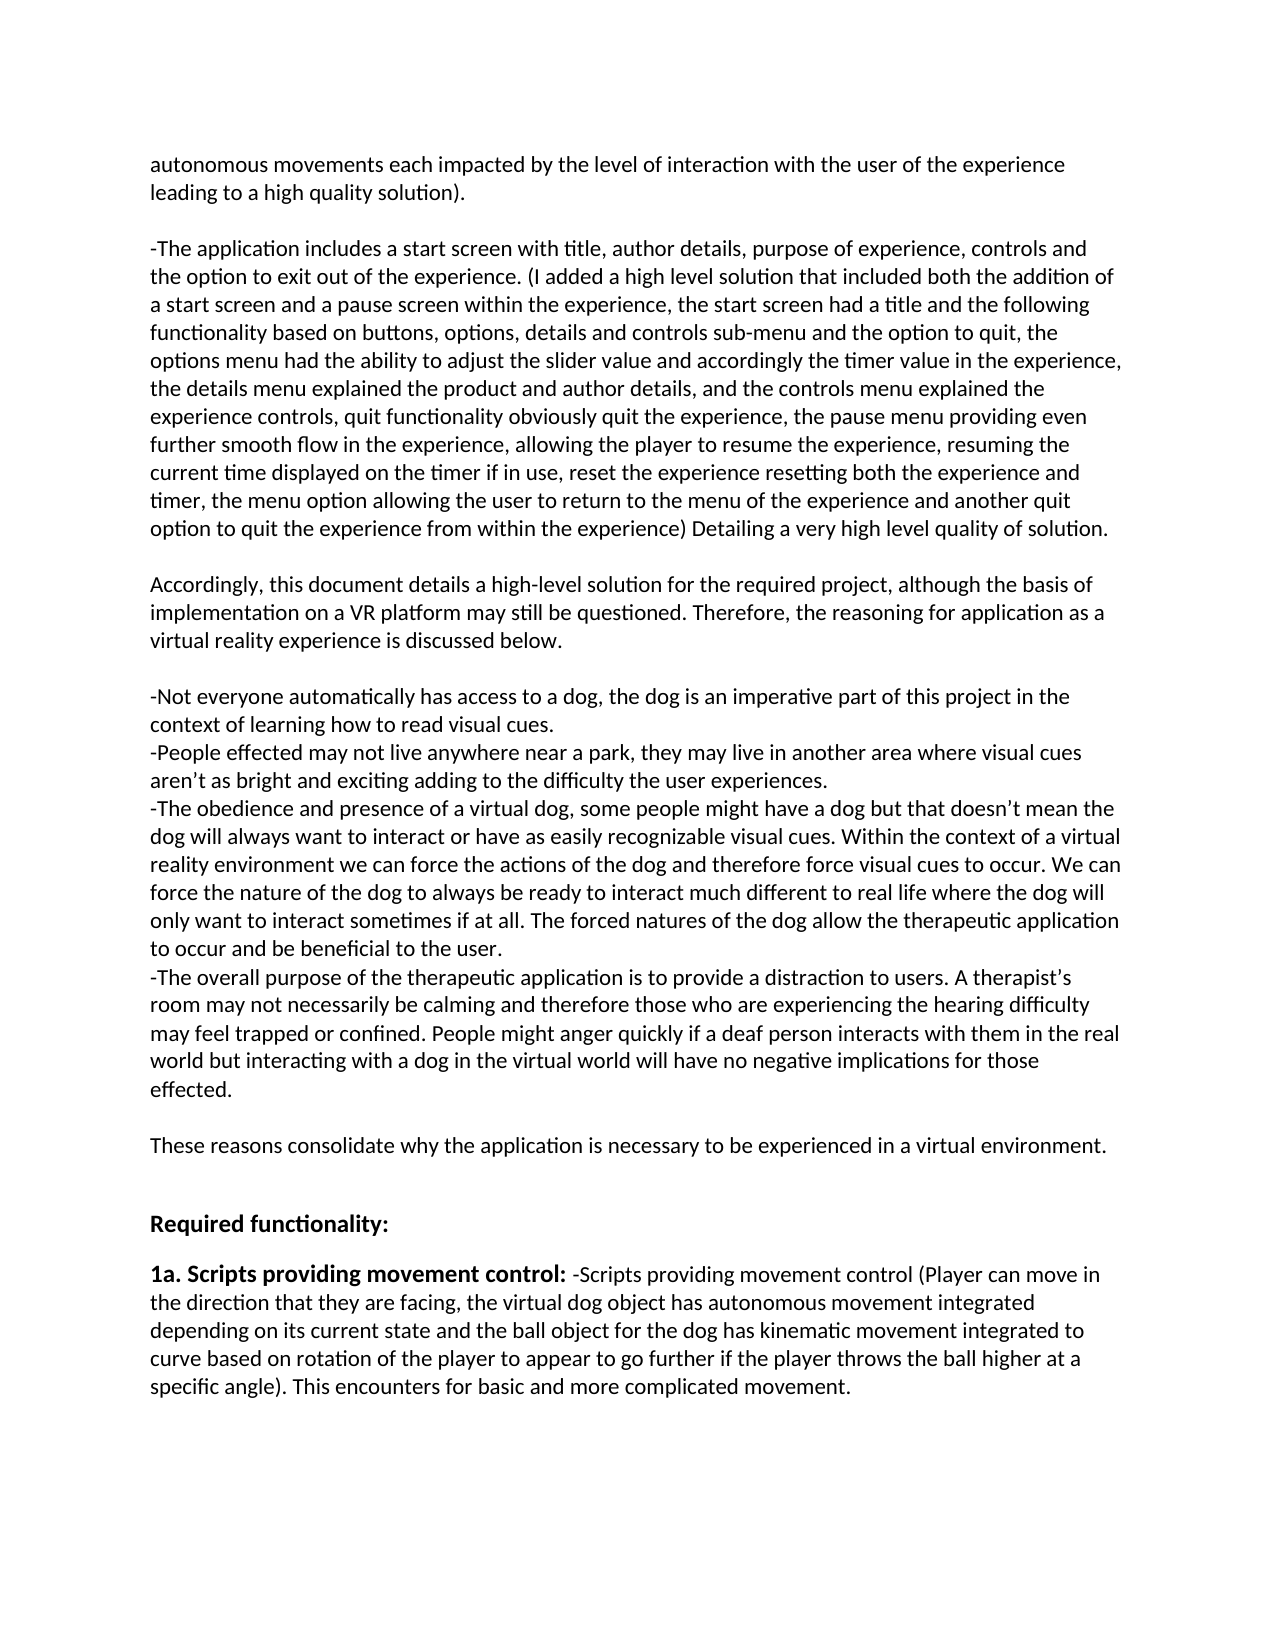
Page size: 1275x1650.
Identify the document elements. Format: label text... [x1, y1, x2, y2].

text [150, 150, 1125, 206]
text -The obedience and presence of a virtual dog, some people might have a dog but that doesn’t mean the dog will always want to interact or have as easily recognizable visual cues. Within the context of a virtual reality environment we can force the actions of the dog and therefore force visual cues to occur. We can force the nature of the dog to always be ready to interact much different to real life where the dog will only want to interact sometimes if at all. The forced natures of the dog allow the therapeutic application to occur and be beneficial to the user. [150, 794, 1125, 963]
text -The application includes a start screen with title, author details, purpose of experience, controls and the option to exit out of the experience. (I added a high level solution that included both the addition of a start screen and a pause screen within the experience, the start screen had a title and the following functionality based on buttons, options, details and controls sub-menu and the option to quit, the options menu had the ability to adjust the slider value and accordingly the timer value in the experience, the details menu explained the product and author details, and the controls menu explained the experience controls, quit functionality obviously quit the experience, the pause menu providing even further smooth flow in the experience, allowing the player to resume the experience, resuming the current time displayed on the timer if in use, reset the experience resetting both the experience and timer, the menu option allowing the user to return to the menu of the experience and another quit option to quit the experience from within the experience) Detailing a very high level quality of solution. [150, 234, 1125, 542]
text -Not everyone automatically has access to a dog, the dog is an imperative part of this project in the context of learning how to read visual cues. [150, 682, 1125, 738]
text Required functionality: [150, 1208, 1125, 1239]
text -The overall purpose of the therapeutic application is to provide a distraction to users. A therapist’s room may not necessarily be calming and therefore those who are experiencing the hearing difficulty may feel trapped or confined. People might anger quickly if a deaf person interacts with them in the real world but interacting with a dog in the virtual world will have no negative implications for those effected. [150, 963, 1125, 1103]
text 1a. Scripts providing movement control: -Scripts providing movement control (Player can move in the direction that they are facing, the virtual dog object has autonomous movement integrated depending on its current state and the ball object for the dog has kinematic movement integrated to curve based on rotation of the player to appear to go further if the player throws the ball higher at a specific angle). This encounters for basic and more complicated movement. [150, 1258, 1125, 1401]
text These reasons consolidate why the application is necessary to be experienced in a virtual environment. [150, 1131, 1125, 1159]
text Accordingly, this document details a high-level solution for the required project, although the basis of implementation on a VR platform may still be questioned. Therefore, the reasoning for application as a virtual reality experience is discussed below. [150, 570, 1125, 654]
text -People effected may not live anywhere near a park, they may live in another area where visual cues aren’t as bright and exciting adding to the difficulty the user experiences. [150, 738, 1125, 794]
